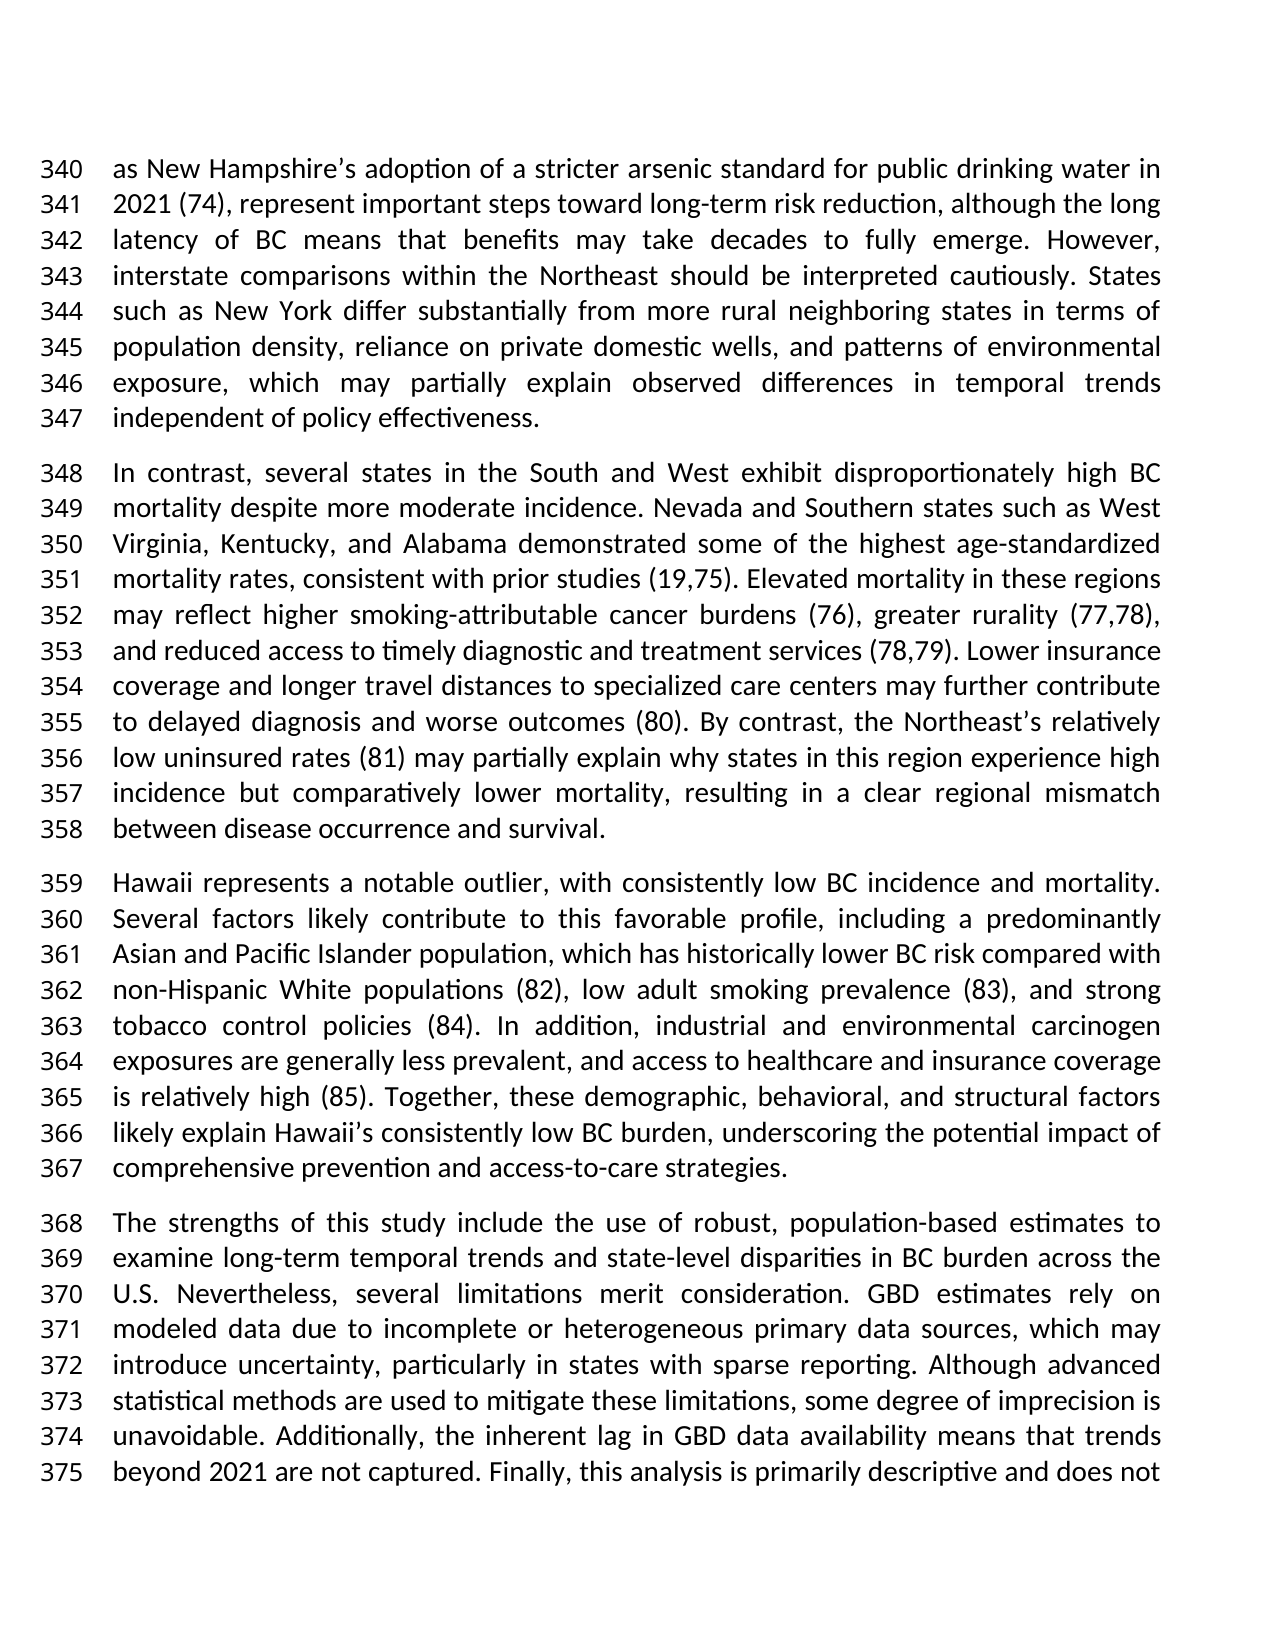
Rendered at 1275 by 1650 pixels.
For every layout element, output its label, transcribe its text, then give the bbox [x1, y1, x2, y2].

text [112, 150, 1162, 435]
text In contrast, several states in the South and West exhibit disproportionately high BC mortality despite more moderate incidence. Nevada and Southern states such as West Virginia, Kentucky, and Alabama demonstrated some of the highest age-standardized mortality rates, consistent with prior studies (19,75). Elevated mortality in these regions may reflect higher smoking-attributable cancer burdens (76), greater rurality (77,78), and reduced access to timely diagnostic and treatment services (78,79). Lower insurance coverage and longer travel distances to specialized care centers may further contribute to delayed diagnosis and worse outcomes (80). By contrast, the Northeast’s relatively low uninsured rates (81) may partially explain why states in this region experience high incidence but comparatively lower mortality, resulting in a clear regional mismatch between disease occurrence and survival. [112, 454, 1162, 846]
text Hawaii represents a notable outlier, with consistently low BC incidence and mortality. Several factors likely contribute to this favorable profile, including a predominantly Asian and Pacific Islander population, which has historically lower BC risk compared with non-Hispanic White populations (82), low adult smoking prevalence (83), and strong tobacco control policies (84). In addition, industrial and environmental carcinogen exposures are generally less prevalent, and access to healthcare and insurance coverage is relatively high (85). Together, these demographic, behavioral, and structural factors likely explain Hawaii’s consistently low BC burden, underscoring the potential impact of comprehensive prevention and access-to-care strategies. [112, 864, 1162, 1185]
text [112, 1204, 1162, 1489]
